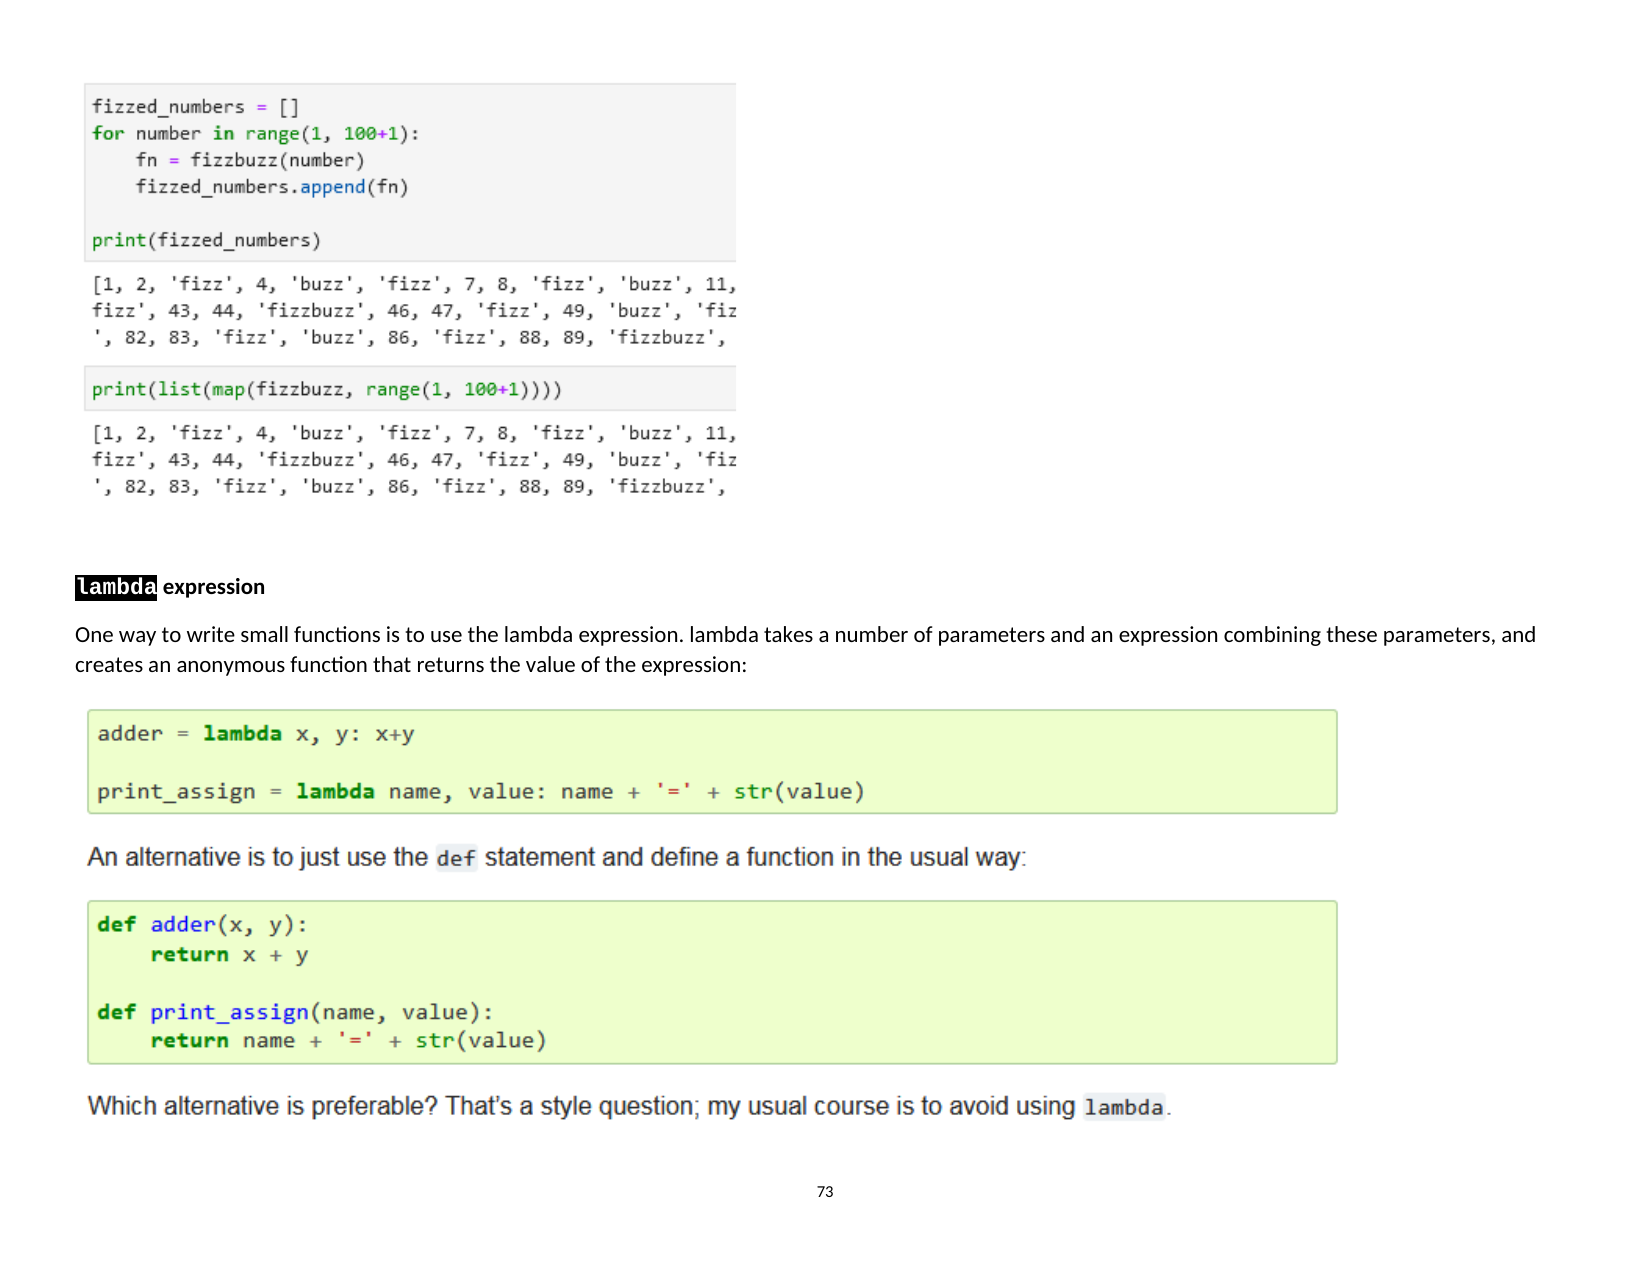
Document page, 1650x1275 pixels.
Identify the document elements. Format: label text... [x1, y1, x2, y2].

text One way to write small functions is to use the lambda expression. lambda takes a number of parameters and an expression combining these parameters, and creates an anonymous function that returns the value of the expression: [75, 620, 1575, 678]
picture [75, 75, 737, 507]
picture [75, 697, 1349, 1129]
text lambda expression [75, 572, 1575, 601]
